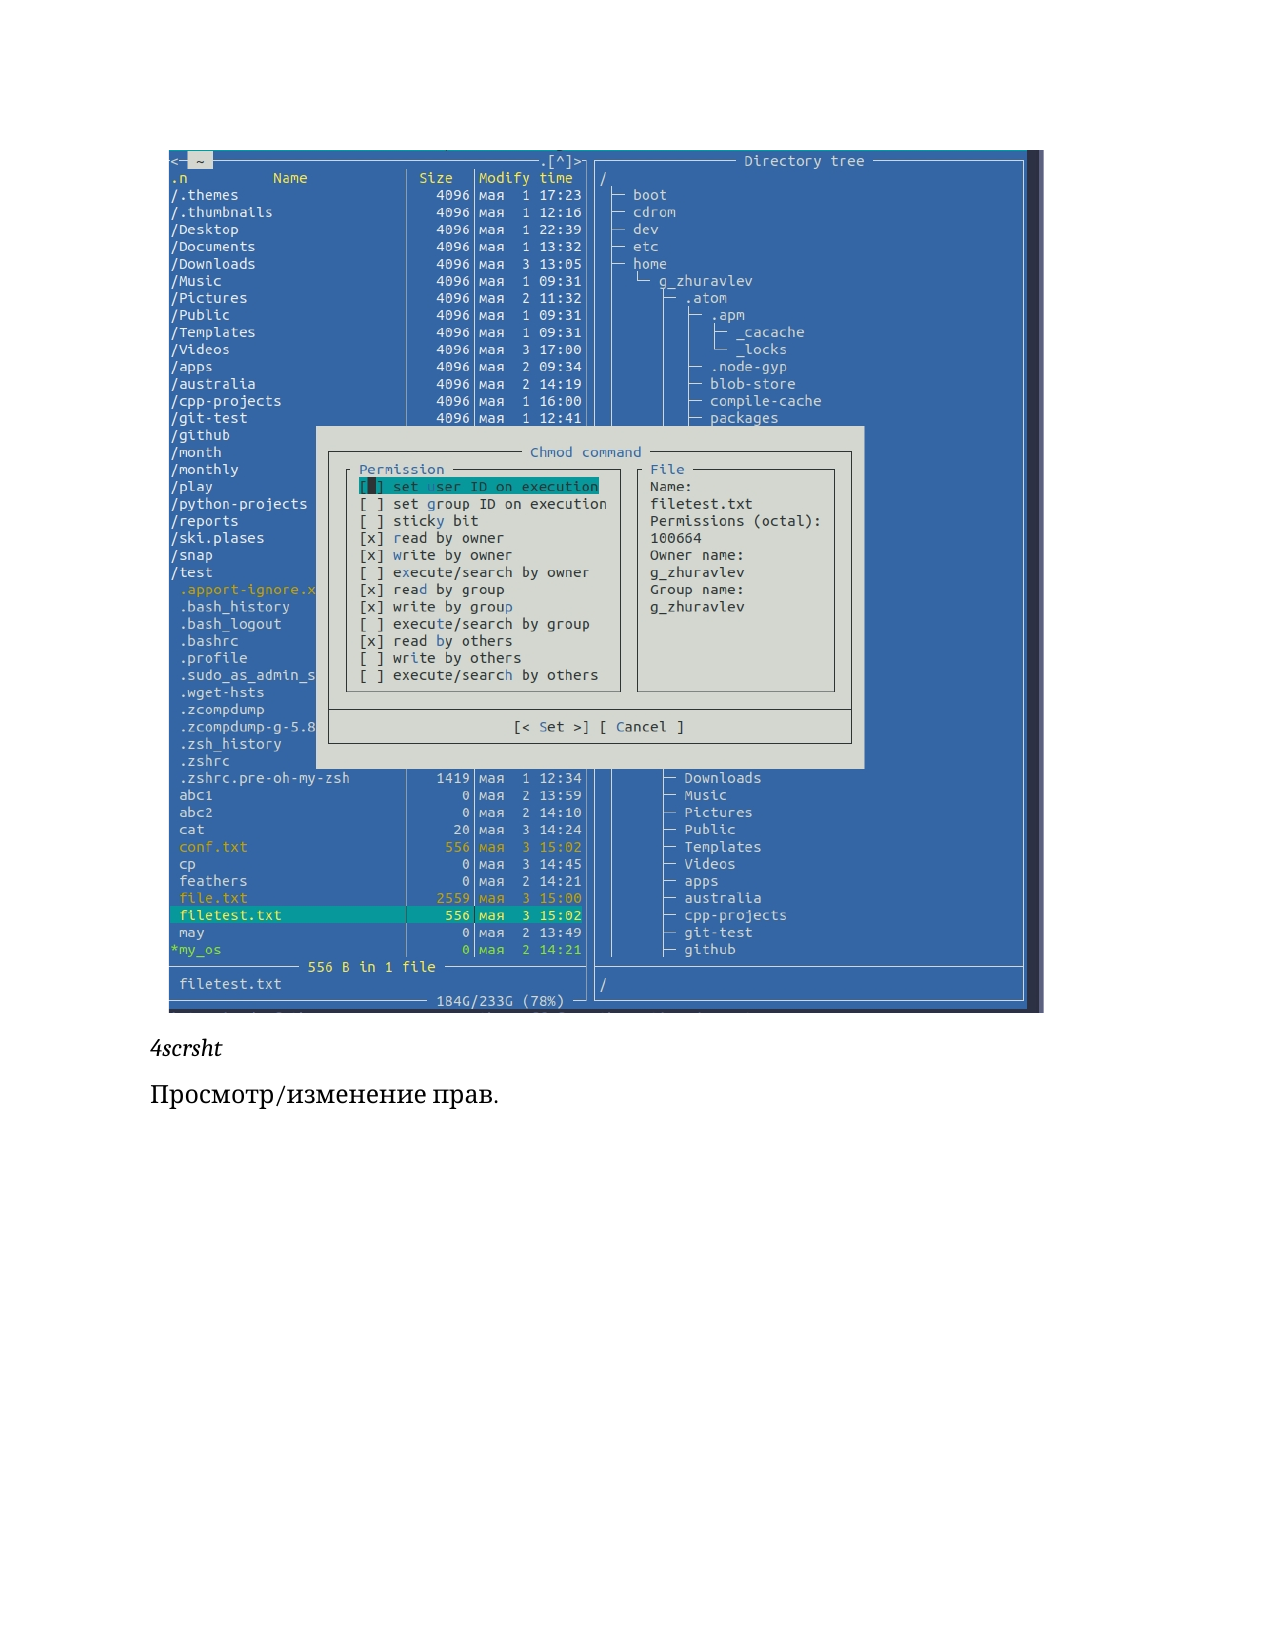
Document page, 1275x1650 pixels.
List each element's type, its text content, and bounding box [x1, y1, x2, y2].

text 4scrsht [150, 1033, 1125, 1062]
picture [168, 150, 1044, 1013]
text Просмотр/изменение прав. [150, 1081, 1125, 1110]
